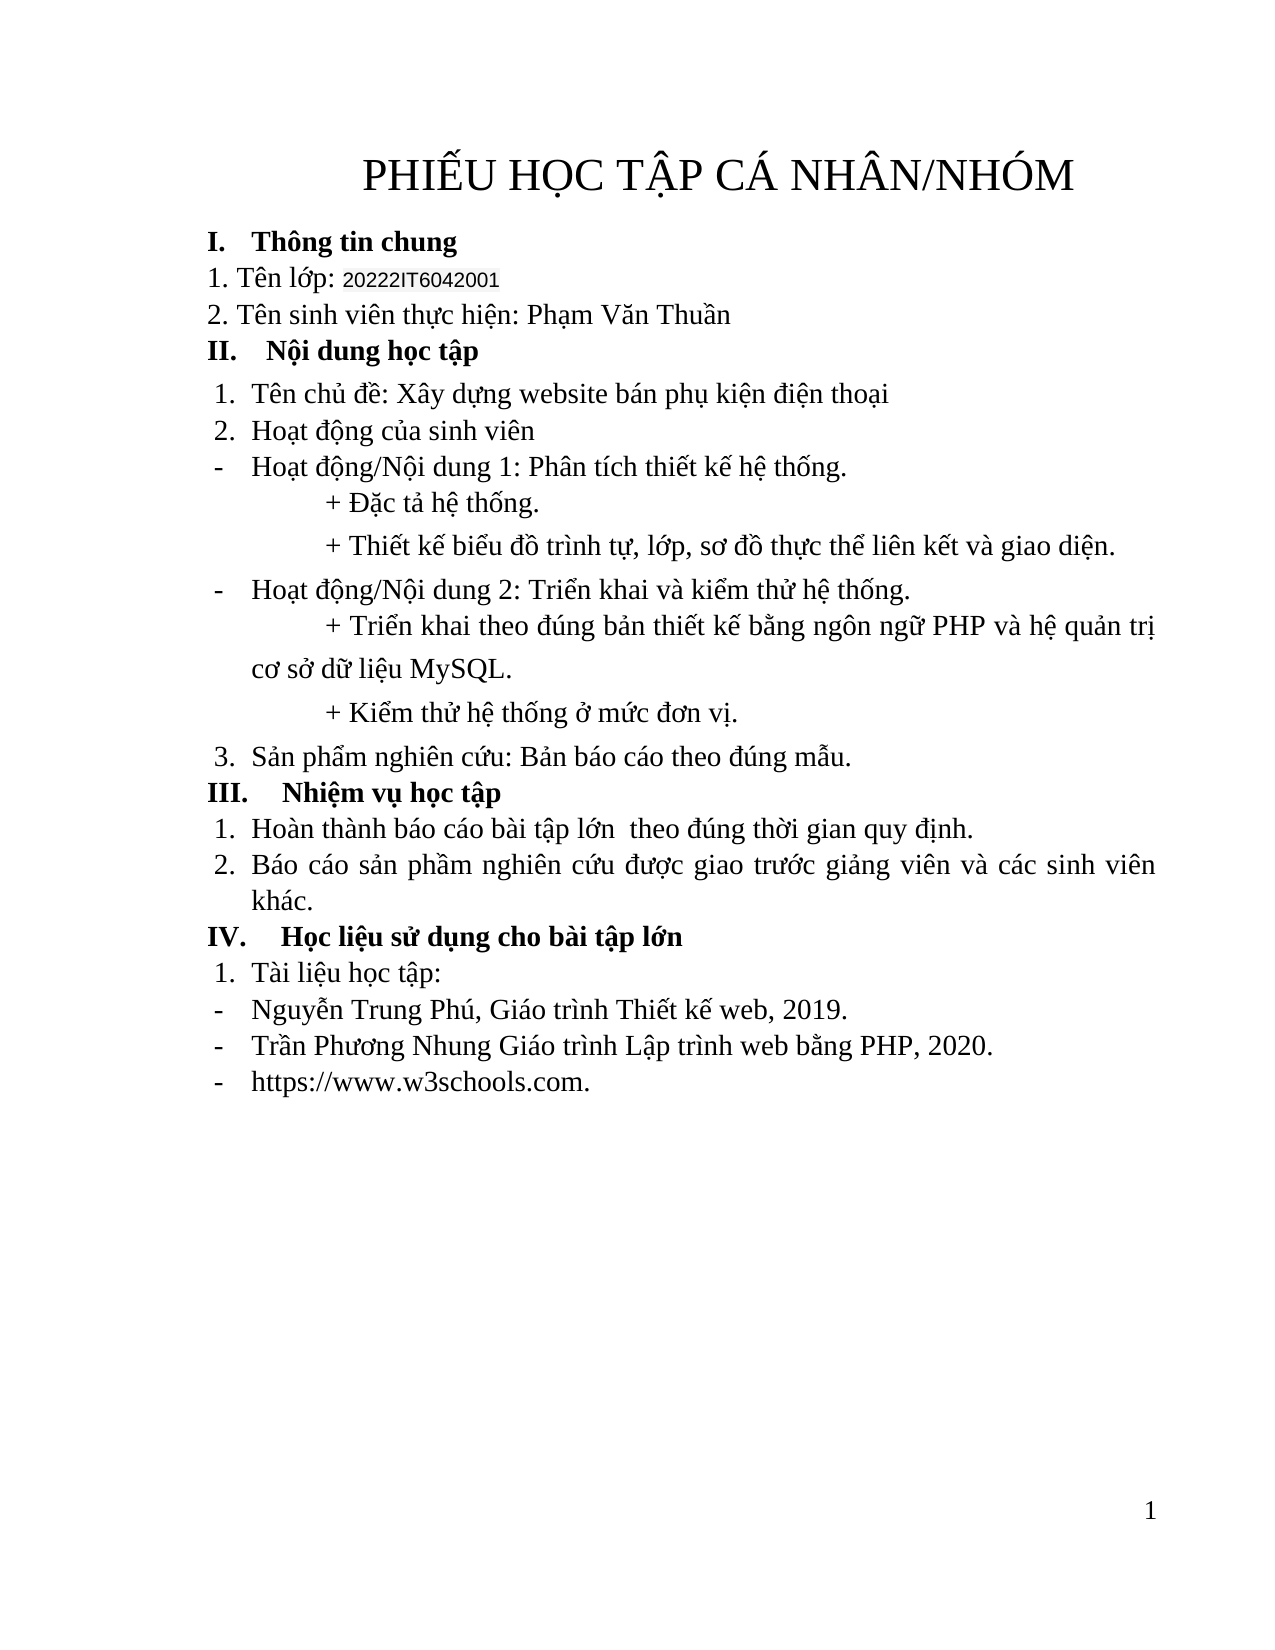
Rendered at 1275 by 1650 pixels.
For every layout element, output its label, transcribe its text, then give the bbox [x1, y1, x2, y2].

text PHIẾU HỌC TẬP CÁ NHÂN/NHÓM [207, 148, 1157, 200]
list Nhiệm vụ học tập [192, 775, 1157, 808]
list Nguyễn Trung Phú, Giáo trình Thiết kế web, 2019. [214, 992, 1157, 1025]
list Tên lớp: 20222IT6042001 [207, 261, 1157, 294]
list Sản phẩm nghiên cứu: Bản báo cáo theo đúng mẫu. [214, 739, 1157, 772]
list Trần Phương Nhung Giáo trình Lập trình web bằng PHP, 2020. [214, 1028, 1157, 1061]
list Hoàn thành báo cáo bài tập lớn theo đúng thời gian quy định. [214, 811, 1157, 844]
list + Triển khai theo đúng bản thiết kế bằng ngôn ngữ PHP và hệ quản trị cơ sở dữ liệu MySQL. [251, 608, 1157, 685]
list + Đặc tả hệ thống. [251, 485, 1157, 518]
list Hoạt động/Nội dung 2: Triển khai và kiểm thử hệ thống. [214, 572, 1157, 606]
list Nội dung học tập [207, 333, 1157, 366]
list + Kiểm thử hệ thống ở mức đơn vị. [251, 695, 1157, 729]
list + Thiết kế biểu đồ trình tự, lớp, sơ đồ thực thể liên kết và giao diện. [251, 528, 1157, 562]
list Hoạt động/Nội dung 1: Phân tích thiết kế hệ thống. [214, 449, 1157, 482]
list Học liệu sử dụng cho bài tập lớn [207, 919, 1157, 953]
list Tên sinh viên thực hiện: Phạm Văn Thuần [207, 297, 1157, 330]
list https://www.w3schools.com. [214, 1064, 1157, 1098]
list Thông tin chung [207, 224, 1157, 258]
list Tài liệu học tập: [214, 956, 1157, 989]
list Báo cáo sản phầm nghiên cứu được giao trước giảng viên và các sinh viên khác. [214, 847, 1157, 917]
list Tên chủ đề: Xây dựng website bán phụ kiện điện thoại [214, 376, 1157, 410]
list Hoạt động của sinh viên [214, 413, 1157, 446]
